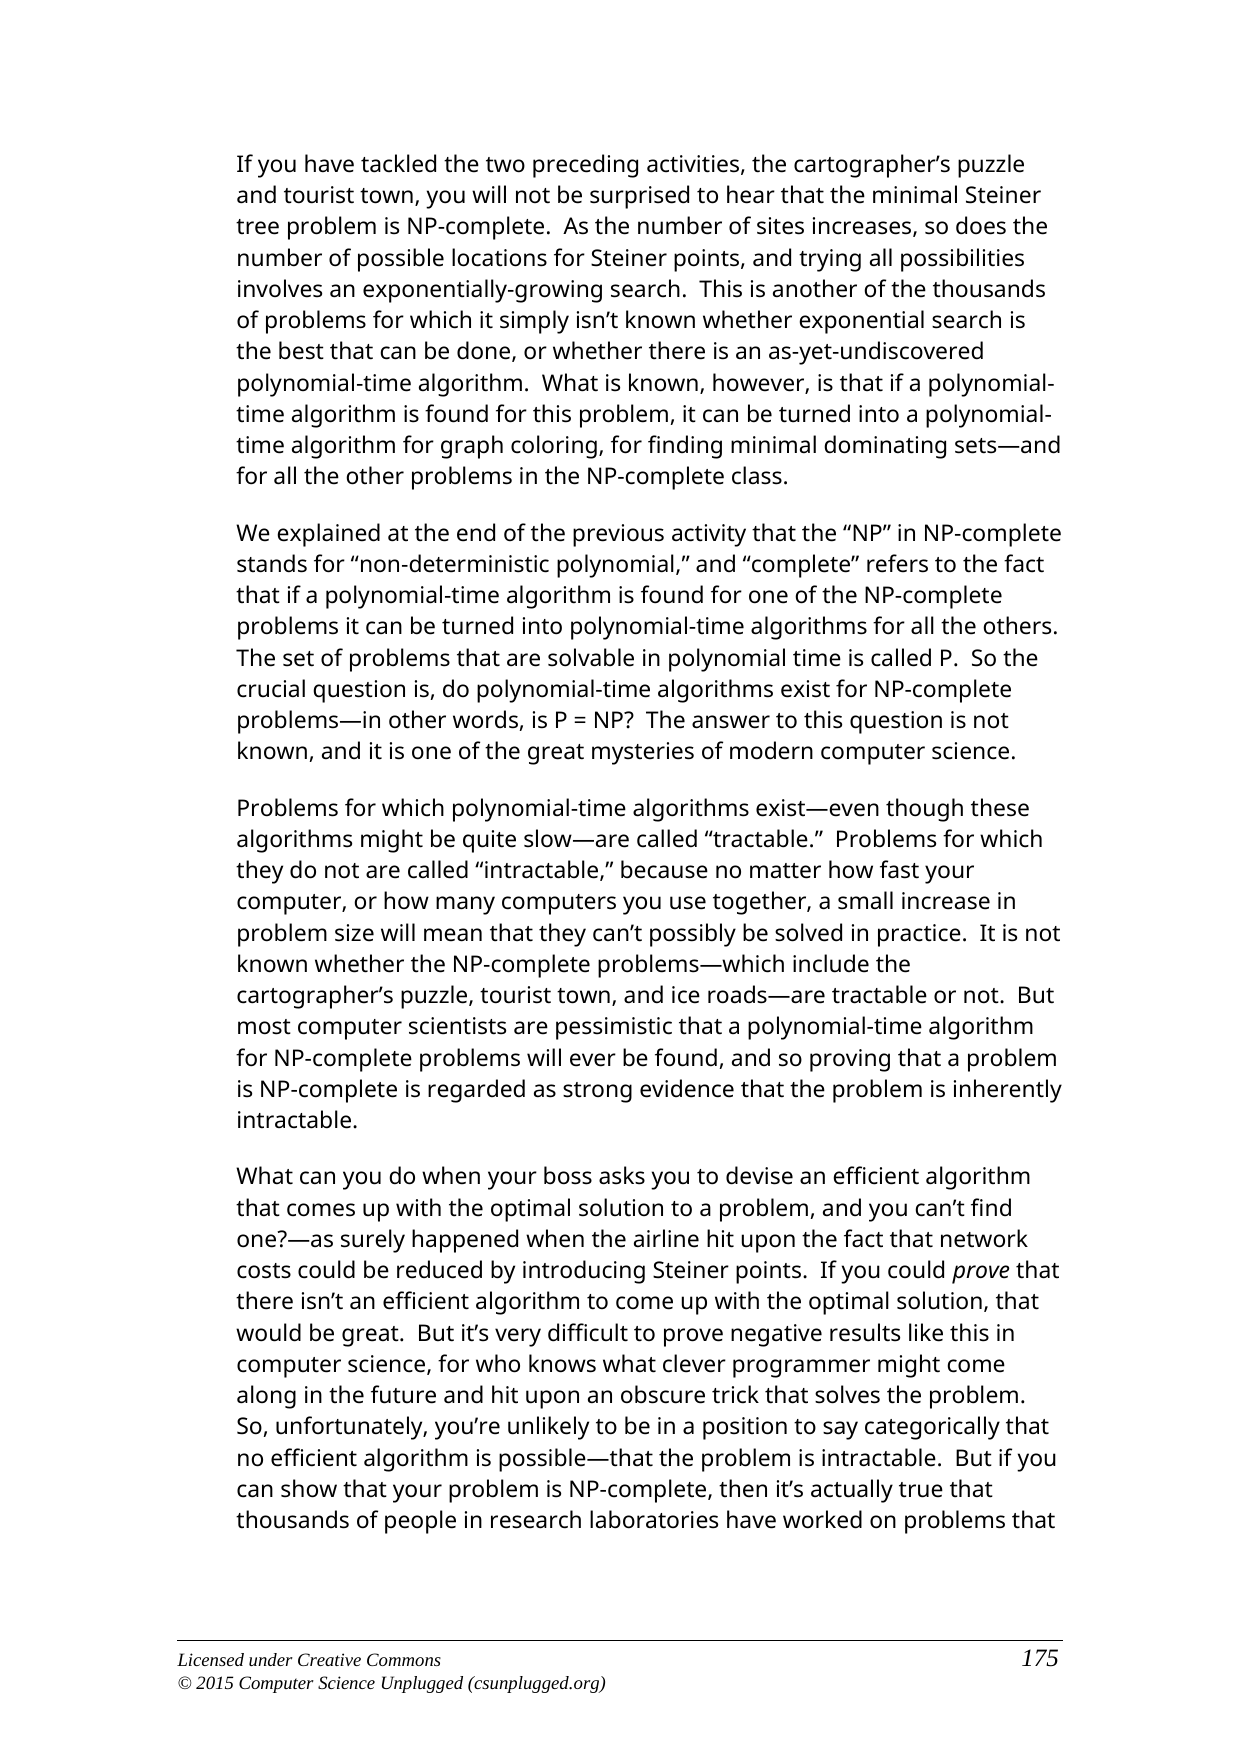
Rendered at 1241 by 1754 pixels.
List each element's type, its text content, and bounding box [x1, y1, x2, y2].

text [236, 1160, 1063, 1535]
text Problems for which polynomial-time algorithms exist—even though these algorithms might be quite slow—are called “tractable.” Problems for which they do not are called “intractable,” because no matter how fast your computer, or how many computers you use together, a small increase in problem size will mean that they can’t possibly be solved in practice. It is not known whether the NP-complete problems—which include the cartographer’s puzzle, tourist town, and ice roads—are tractable or not. But most computer scientists are pessimistic that a polynomial-time algorithm for NP-complete problems will ever be found, and so proving that a problem is NP-complete is regarded as strong evidence that the problem is inherently intractable. [236, 791, 1063, 1135]
text If you have tackled the two preceding activities, the cartographer’s puzzle and tourist town, you will not be surprised to hear that the minimal Steiner tree problem is NP-complete. As the number of sites increases, so does the number of possible locations for Steiner points, and trying all possibilities involves an exponentially-growing search. This is another of the thousands of problems for which it simply isn’t known whether exponential search is the best that can be done, or whether there is an as-yet-undiscovered polynomial-time algorithm. What is known, however, is that if a polynomial-time algorithm is found for this problem, it can be turned into a polynomial-time algorithm for graph coloring, for finding minimal dominating sets—and for all the other problems in the NP-complete class. [236, 148, 1063, 491]
text We explained at the end of the previous activity that the “NP” in NP-complete stands for “non-deterministic polynomial,” and “complete” refers to the fact that if a polynomial-time algorithm is found for one of the NP-complete problems it can be turned into polynomial-time algorithms for all the others. The set of problems that are solvable in polynomial time is called P. So the crucial question is, do polynomial-time algorithms exist for NP-complete problems—in other words, is P = NP? The answer to this question is not known, and it is one of the great mysteries of modern computer science. [236, 516, 1063, 766]
